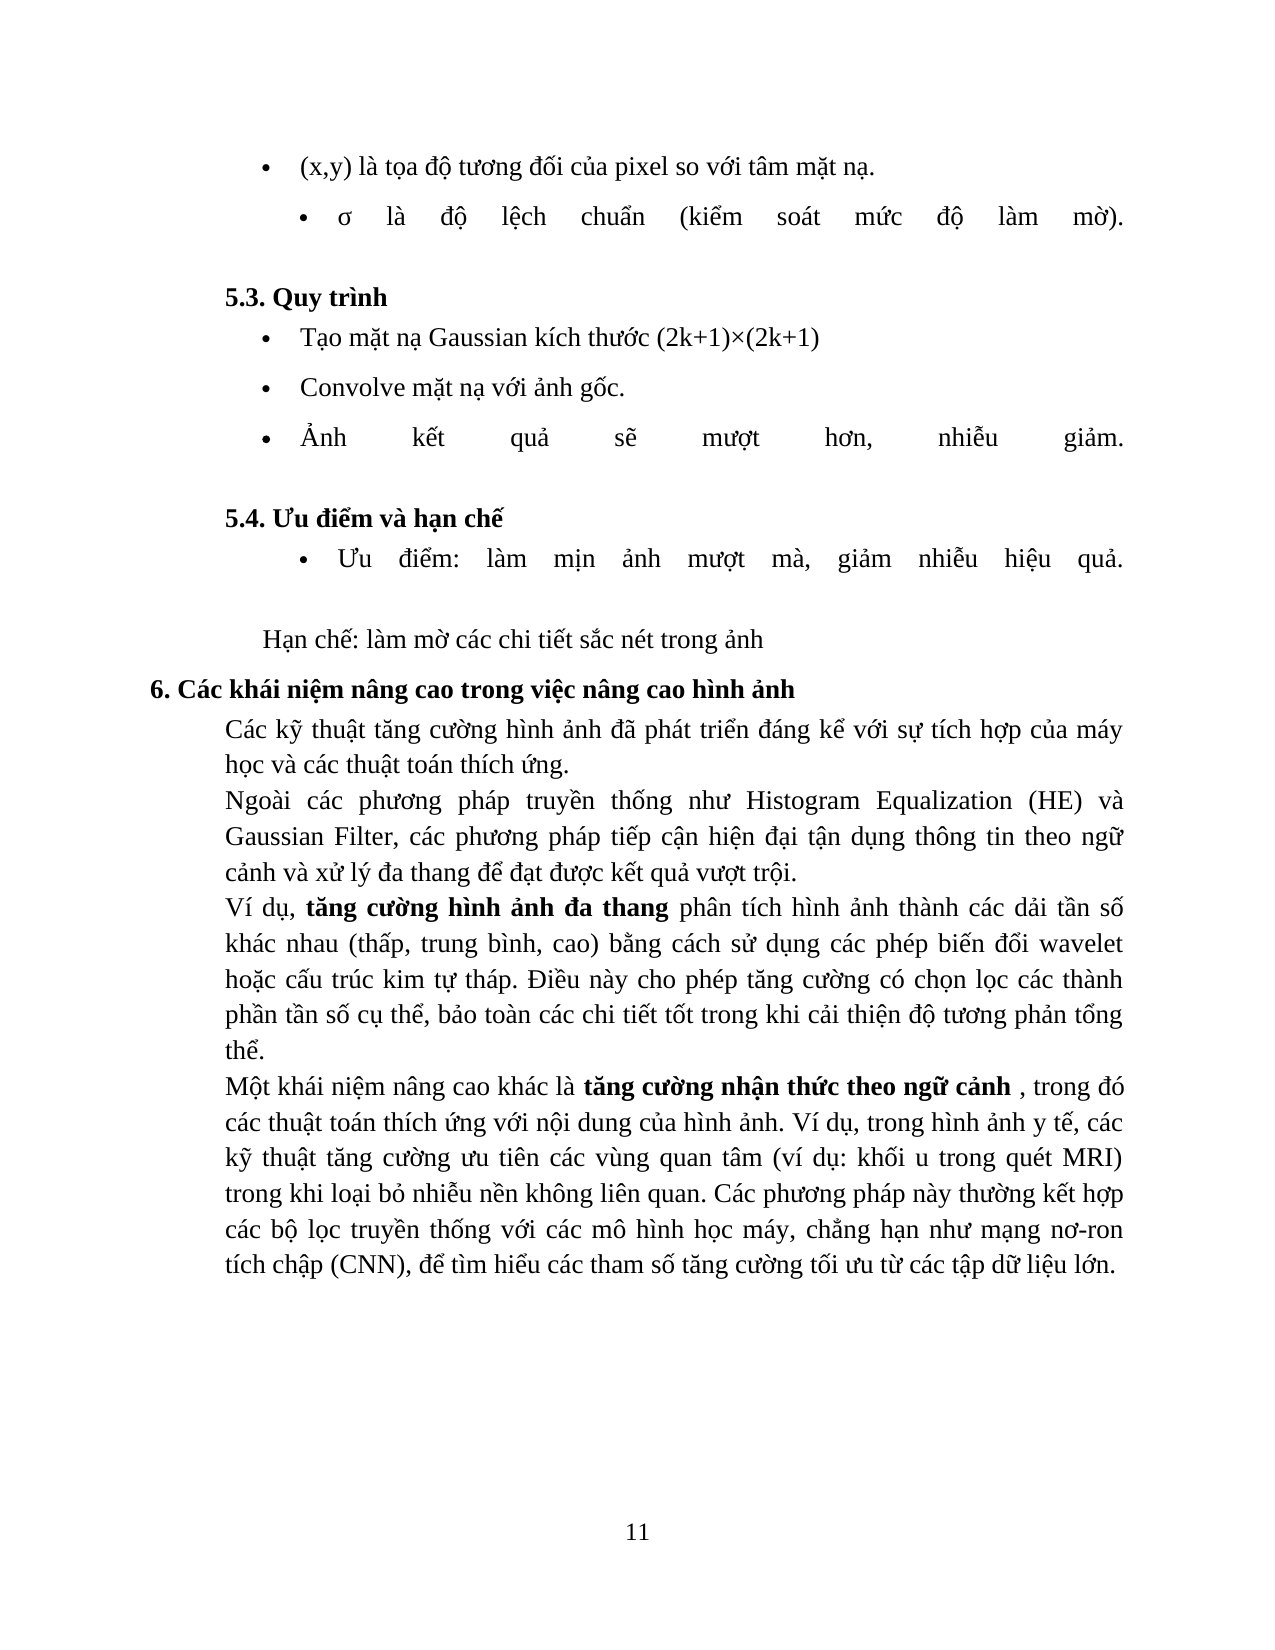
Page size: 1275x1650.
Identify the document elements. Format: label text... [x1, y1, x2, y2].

text Ví dụ, tăng cường hình ảnh đa thang phân tích hình ảnh thành các dải tần số khác nhau (thấp, trung bình, cao) bằng cách sử dụng các phép biến đổi wavelet hoặc cấu trúc kim tự tháp. Điều này cho phép tăng cường có chọn lọc các thành phần tần số cụ thể, bảo toàn các chi tiết tốt trong khi cải thiện độ tương phản tổng thể. [225, 891, 1125, 1065]
list Convolve mặt nạ với ảnh gốc. [262, 371, 1125, 402]
subtitle 6. Các khái niệm nâng cao trong việc nâng cao hình ảnh [150, 673, 1125, 704]
list Tạo mặt nạ Gaussian kích thước (2k+1)×(2k+1) [262, 321, 1125, 352]
list (x,y) là tọa độ tương đối của pixel so với tâm mặt nạ. [262, 150, 1125, 181]
text Ngoài các phương pháp truyền thống như Histogram Equalization (HE) và Gaussian Filter, các phương pháp tiếp cận hiện đại tận dụng thông tin theo ngữ cảnh và xử lý đa thang để đạt được kết quả vượt trội. [225, 784, 1125, 887]
subtitle 5.4. Ưu điểm và hạn chế [150, 502, 1125, 533]
subtitle 5.3. Quy trình [150, 281, 1125, 312]
list σ là độ lệch chuẩn (kiểm soát mức độ làm mờ). [300, 200, 1125, 262]
text Các kỹ thuật tăng cường hình ảnh đã phát triển đáng kể với sự tích hợp của máy học và các thuật toán thích ứng. [225, 713, 1125, 779]
text Một khái niệm nâng cao khác là tăng cường nhận thức theo ngữ cảnh , trong đó các thuật toán thích ứng với nội dung của hình ảnh. Ví dụ, trong hình ảnh y tế, các kỹ thuật tăng cường ưu tiên các vùng quan tâm (ví dụ: khối u trong quét MRI) trong khi loại bỏ nhiễu nền không liên quan. Các phương pháp này thường kết hợp các bộ lọc truyền thống với các mô hình học máy, chẳng hạn như mạng nơ-ron tích chập (CNN), để tìm hiểu các tham số tăng cường tối ưu từ các tập dữ liệu lớn. [225, 1070, 1125, 1280]
list Ưu điểm: làm mịn ảnh mượt mà, giảm nhiễu hiệu quả. [300, 542, 1125, 604]
list Ảnh kết quả sẽ mượt hơn, nhiễu giảm. [262, 421, 1125, 483]
text Hạn chế: làm mờ các chi tiết sắc nét trong ảnh [225, 623, 1125, 654]
